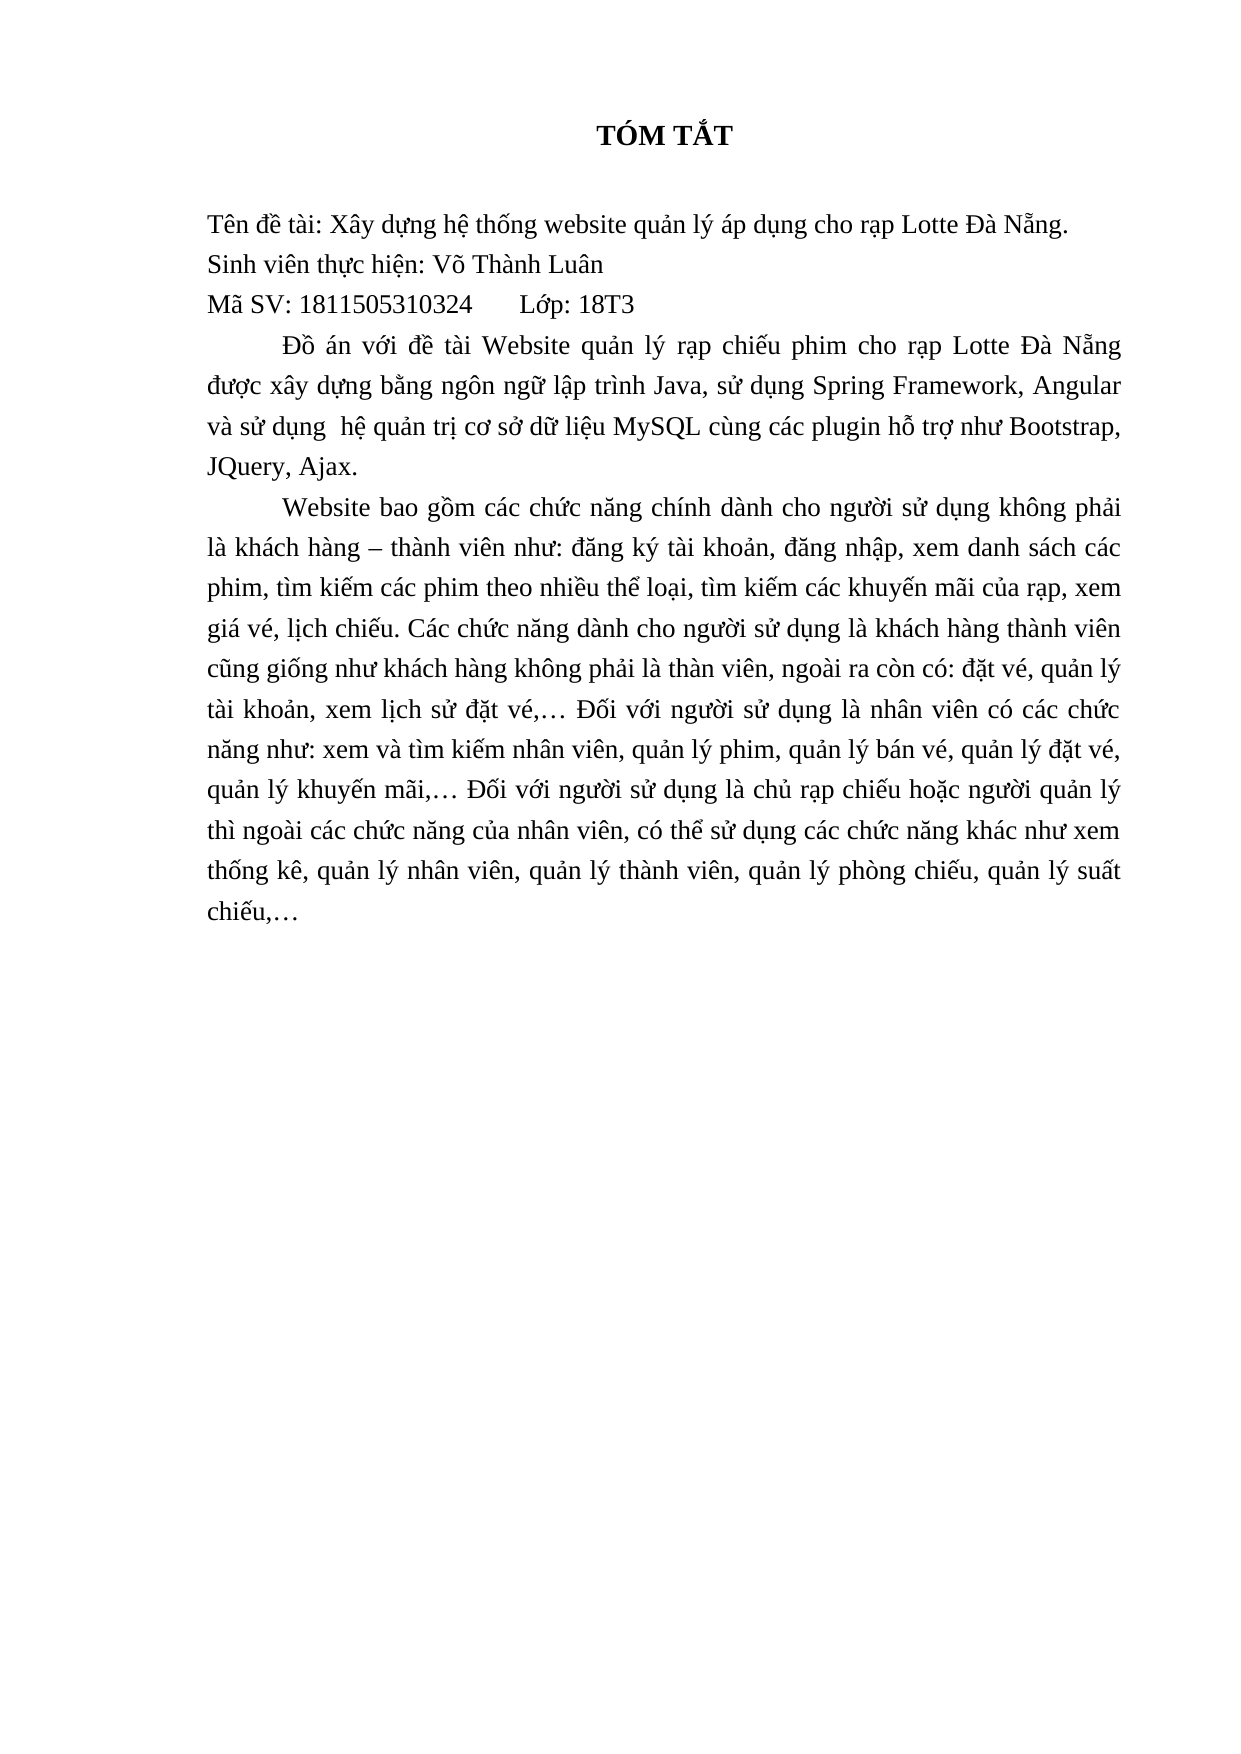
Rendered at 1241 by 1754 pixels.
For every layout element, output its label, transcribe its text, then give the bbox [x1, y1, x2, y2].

text TÓM TẮT [207, 118, 1122, 152]
text Mã SV: 1811505310324 Lớp: 18T3 [207, 288, 1122, 320]
text Sinh viên thực hiện: Võ Thành Luân [207, 248, 1122, 279]
text Website bao gồm các chức năng chính dành cho người sử dụng không phải là khách hàng – thành viên như: đăng ký tài khoản, đăng nhập, xem danh sách các phim, tìm kiếm các phim theo nhiều thể loại, tìm kiếm các khuyến mãi của rạp, xem giá vé, lịch chiếu. Các chức năng dành cho người sử dụng là khách hàng thành viên cũng giống như khách hàng không phải là thàn viên, ngoài ra còn có: đặt vé, quản lý tài khoản, xem lịch sử đặt vé,… Đối với người sử dụng là nhân viên có các chức năng như: xem và tìm kiếm nhân viên, quản lý phim, quản lý bán vé, quản lý đặt vé, quản lý khuyến mãi,… Đối với người sử dụng là chủ rạp chiếu hoặc người quản lý thì ngoài các chức năng của nhân viên, có thể sử dụng các chức năng khác như xem thống kê, quản lý nhân viên, quản lý thành viên, quản lý phòng chiếu, quản lý suất chiếu,… [207, 491, 1122, 926]
text Đồ án với đề tài Website quản lý rạp chiếu phim cho rạp Lotte Đà Nẵng được xây dựng bằng ngôn ngữ lập trình Java, sử dụng Spring Framework, Angular và sử dụng hệ quản trị cơ sở dữ liệu MySQL cùng các plugin hỗ trợ như Bootstrap, JQuery, Ajax. [207, 329, 1122, 481]
text Tên đề tài: Xây dựng hệ thống website quản lý áp dụng cho rạp Lotte Đà Nẵng. [207, 208, 1122, 239]
